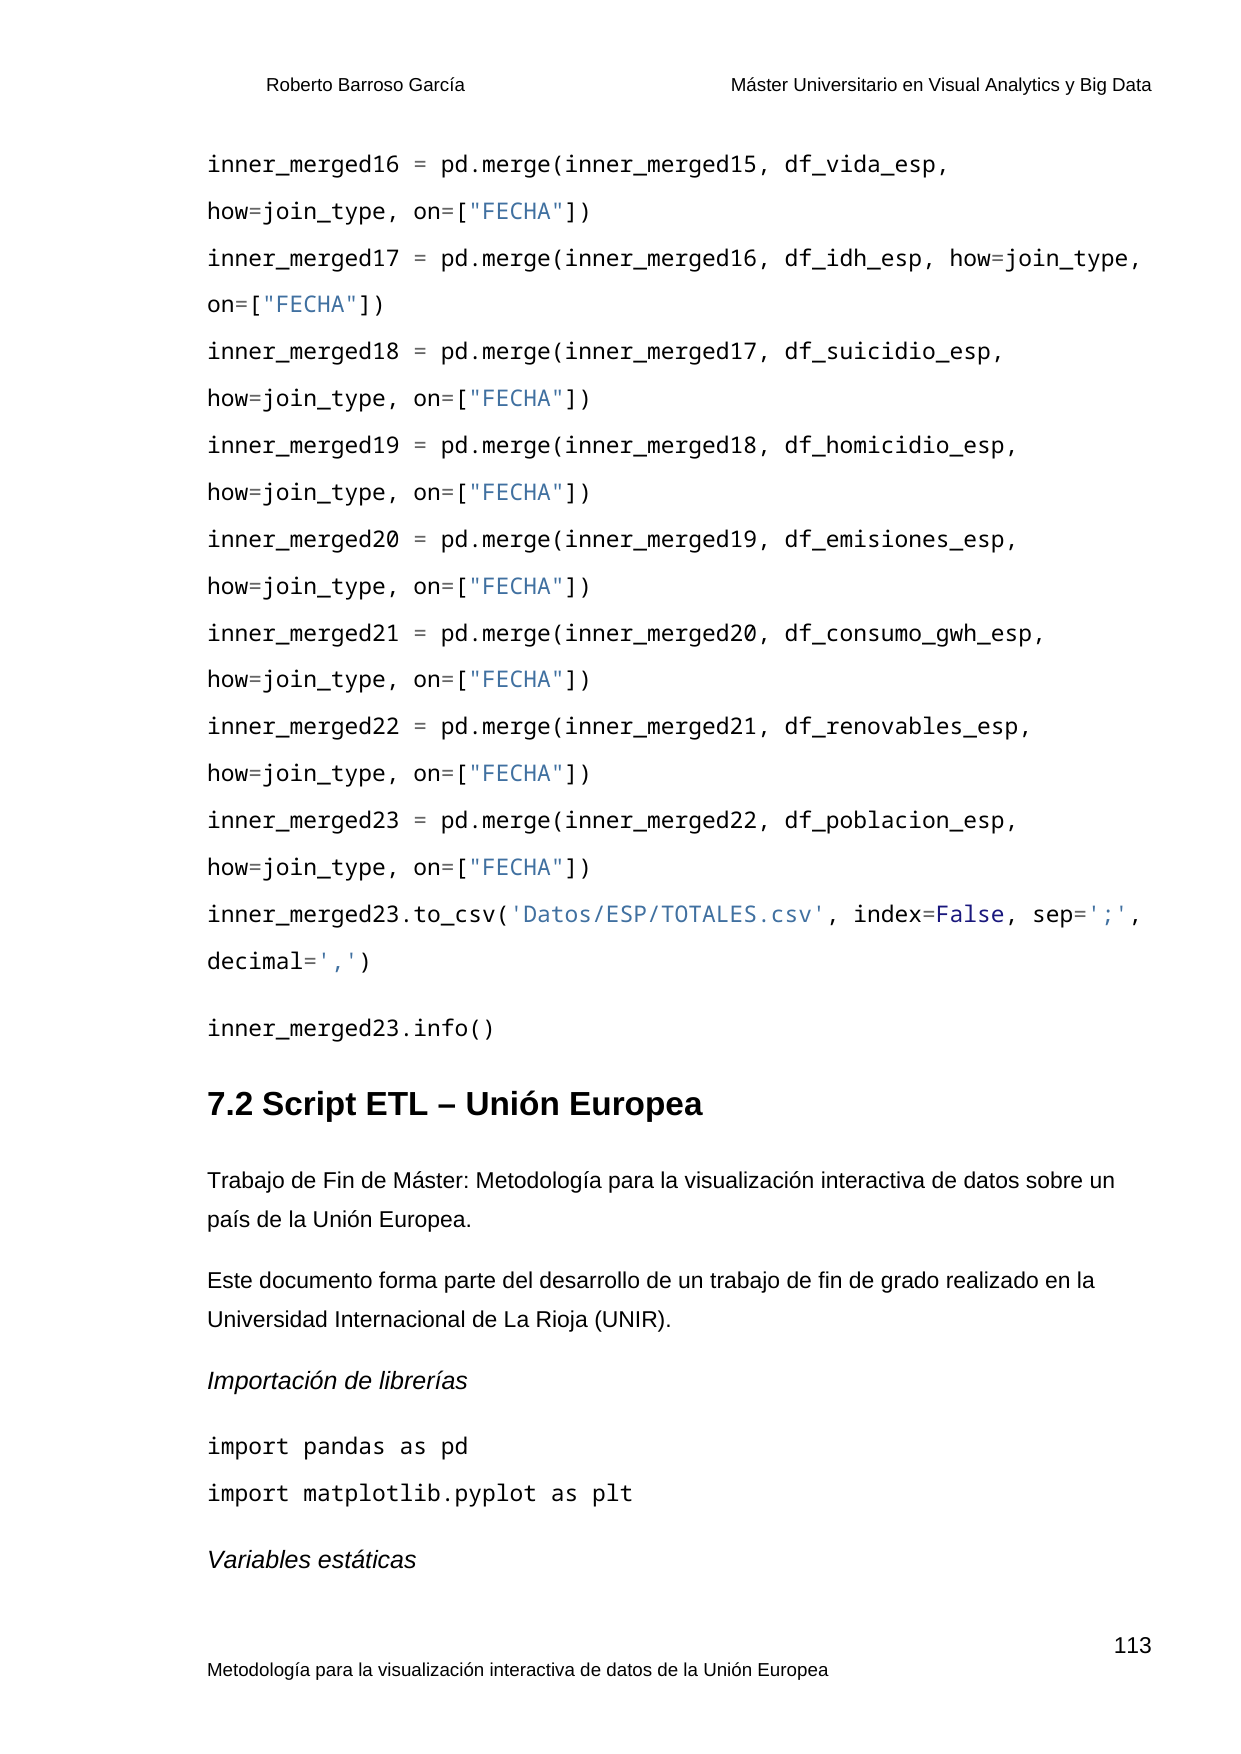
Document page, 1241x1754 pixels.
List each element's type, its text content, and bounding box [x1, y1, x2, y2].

text import pandas as pd import matplotlib.pyplot as plt [207, 1430, 1152, 1508]
subtitle Script ETL – Unión Europea [207, 1084, 1152, 1123]
text Trabajo de Fin de Máster: Metodología para la visualización interactiva de datos sobre un país de la Unión Europea. [207, 1167, 1152, 1233]
text inner_merged23.info() [207, 1012, 1152, 1043]
text Este documento forma parte del desarrollo de un trabajo de fin de grado realizado en la Universidad Internacional de La Rioja (UNIR). [207, 1267, 1152, 1332]
text Variables estáticas [207, 1545, 1152, 1574]
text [207, 148, 1152, 976]
text Importación de librerías [207, 1366, 1152, 1395]
